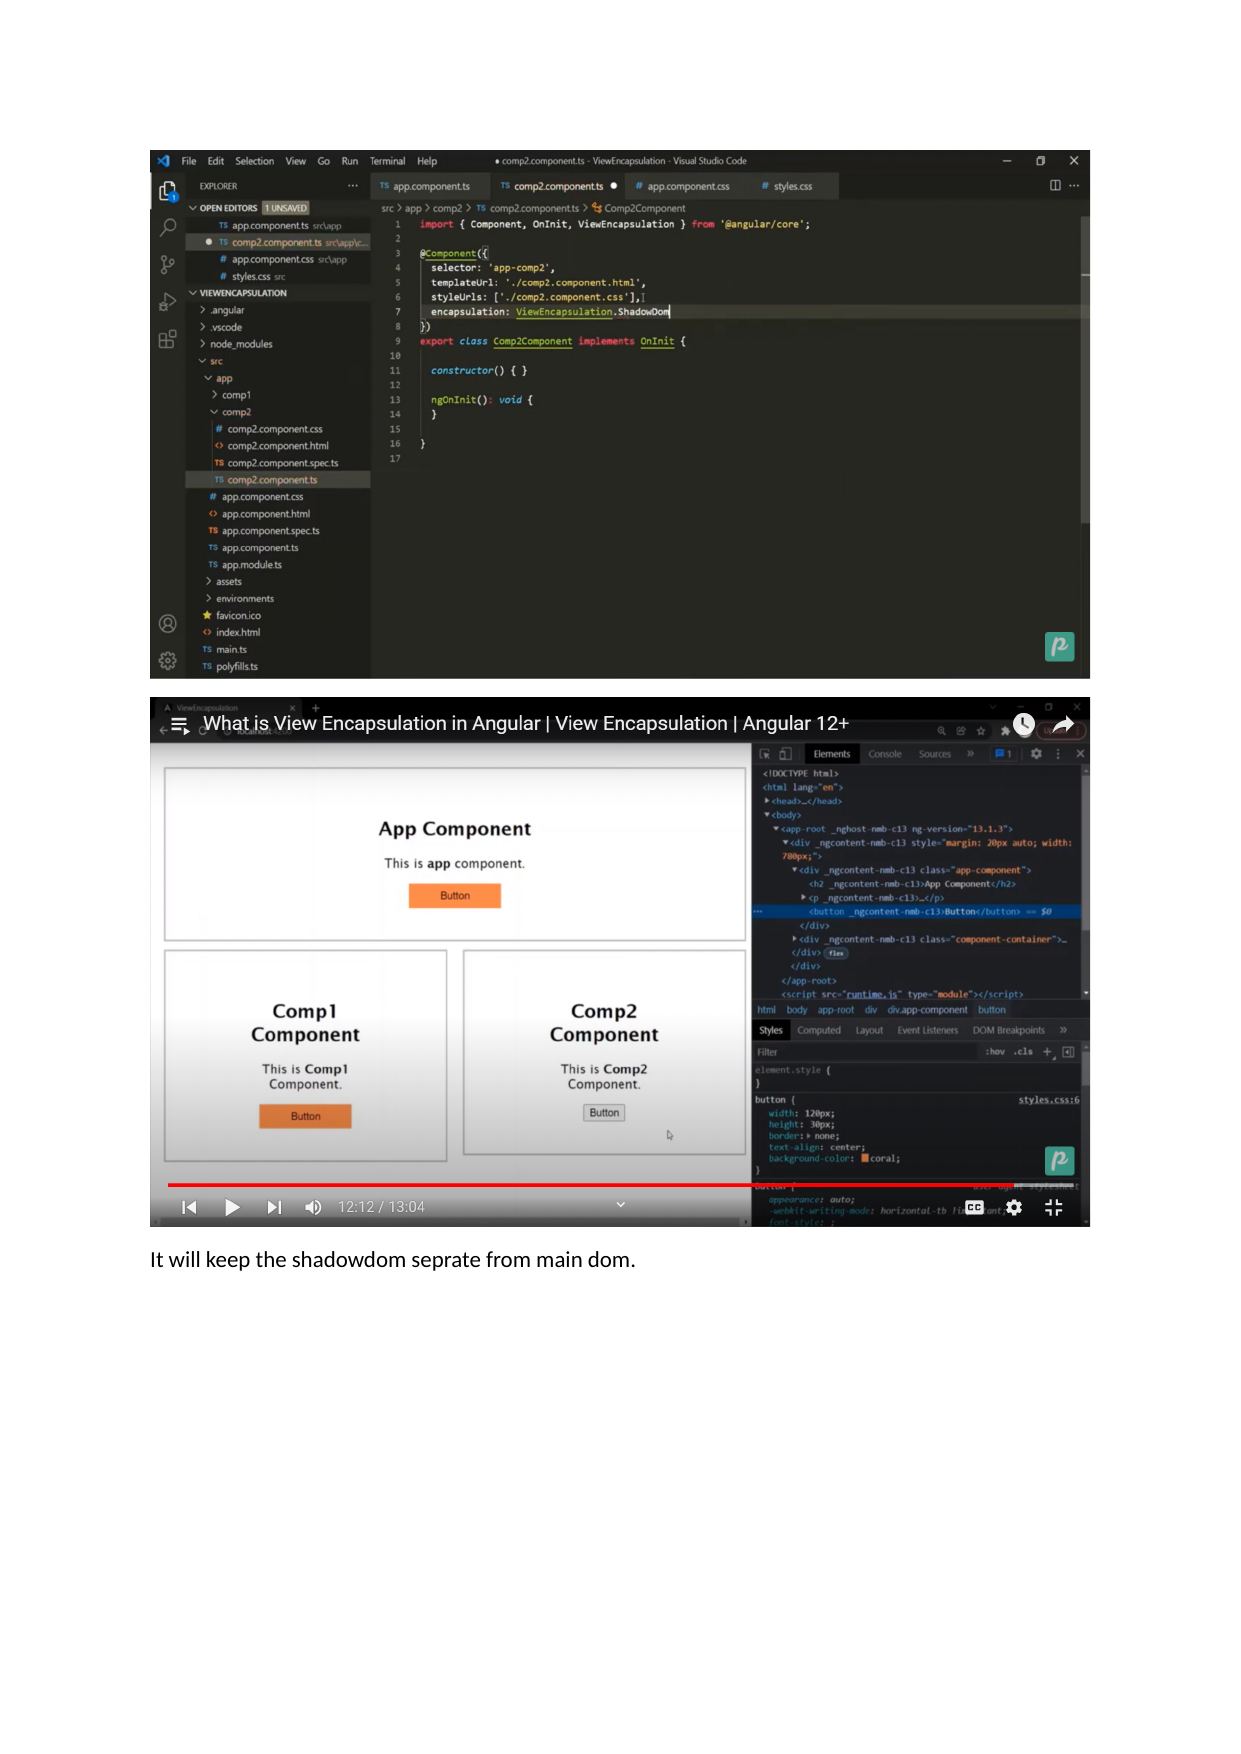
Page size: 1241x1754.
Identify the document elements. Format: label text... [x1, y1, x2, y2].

picture [150, 150, 1091, 679]
text It will keep the shadowdom seprate from main dom. [150, 1245, 1090, 1273]
picture [150, 697, 1091, 1227]
